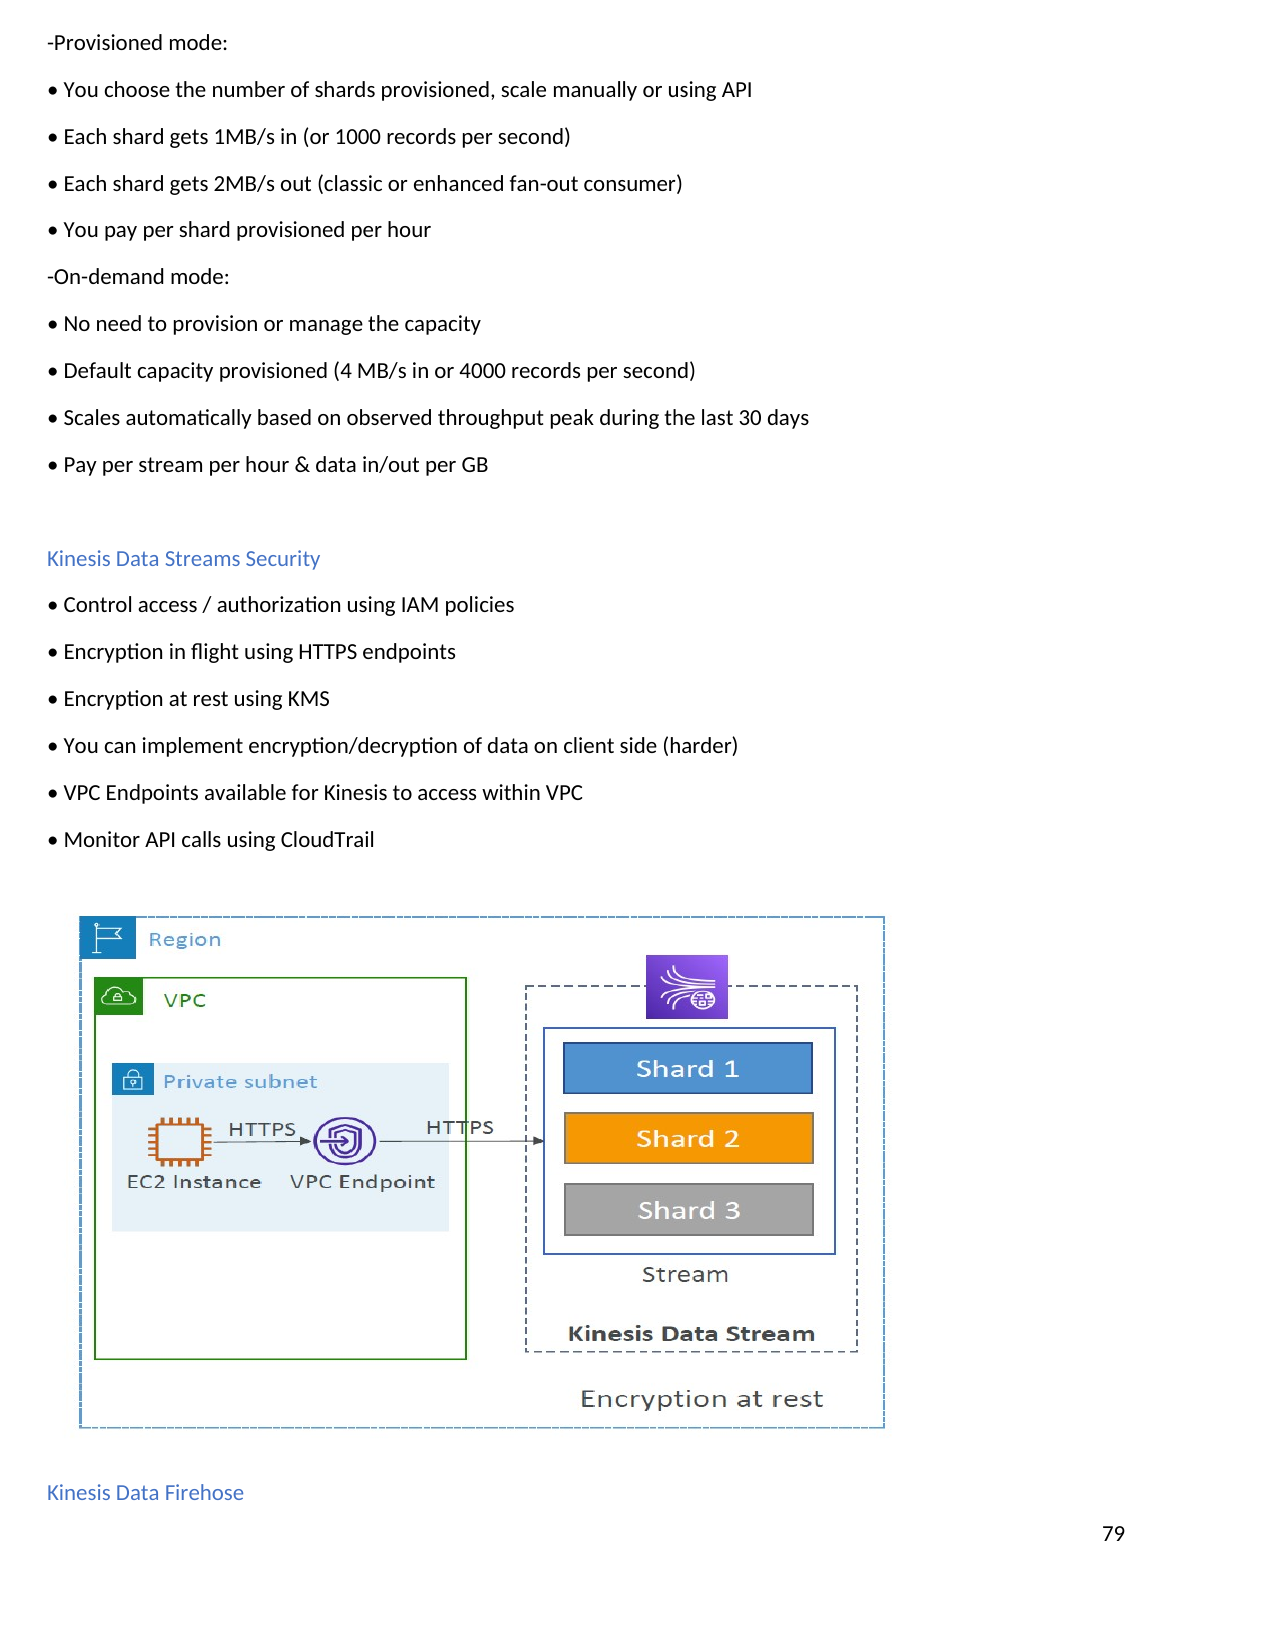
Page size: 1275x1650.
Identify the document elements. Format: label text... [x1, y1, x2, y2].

text • Pay per stream per hour & data in/out per GB [47, 450, 1228, 478]
text • Default capacity provisioned (4 MB/s in or 4000 records per second) [47, 356, 1228, 384]
text • Scales automatically based on observed throughput peak during the last 30 days [47, 403, 1228, 431]
text • VPC Endpoints available for Kinesis to access within VPC [47, 778, 1228, 806]
text • Monitor API calls using CloudTrail [47, 825, 1228, 853]
picture [46, 871, 892, 1460]
text -On-demand mode: [47, 262, 1228, 291]
text • Control access / authorization using IAM policies [47, 591, 1228, 619]
text • You pay per shard provisioned per hour [47, 216, 1228, 244]
text • Encryption in flight using HTTPS endpoints [47, 637, 1228, 666]
text • You choose the number of shards provisioned, scale manually or using API [47, 75, 1228, 103]
text Kinesis Data Firehose [47, 1478, 1228, 1506]
text • No need to provision or manage the capacity [47, 309, 1228, 337]
text • Encryption at rest using KMS [47, 684, 1228, 712]
text -Provisioned mode: [47, 28, 1228, 56]
text Kinesis Data Streams Security [47, 544, 1228, 572]
text • Each shard gets 2MB/s out (classic or enhanced fan-out consumer) [47, 169, 1228, 197]
text • Each shard gets 1MB/s in (or 1000 records per second) [47, 122, 1228, 150]
text • You can implement encryption/decryption of data on client side (harder) [47, 731, 1228, 759]
